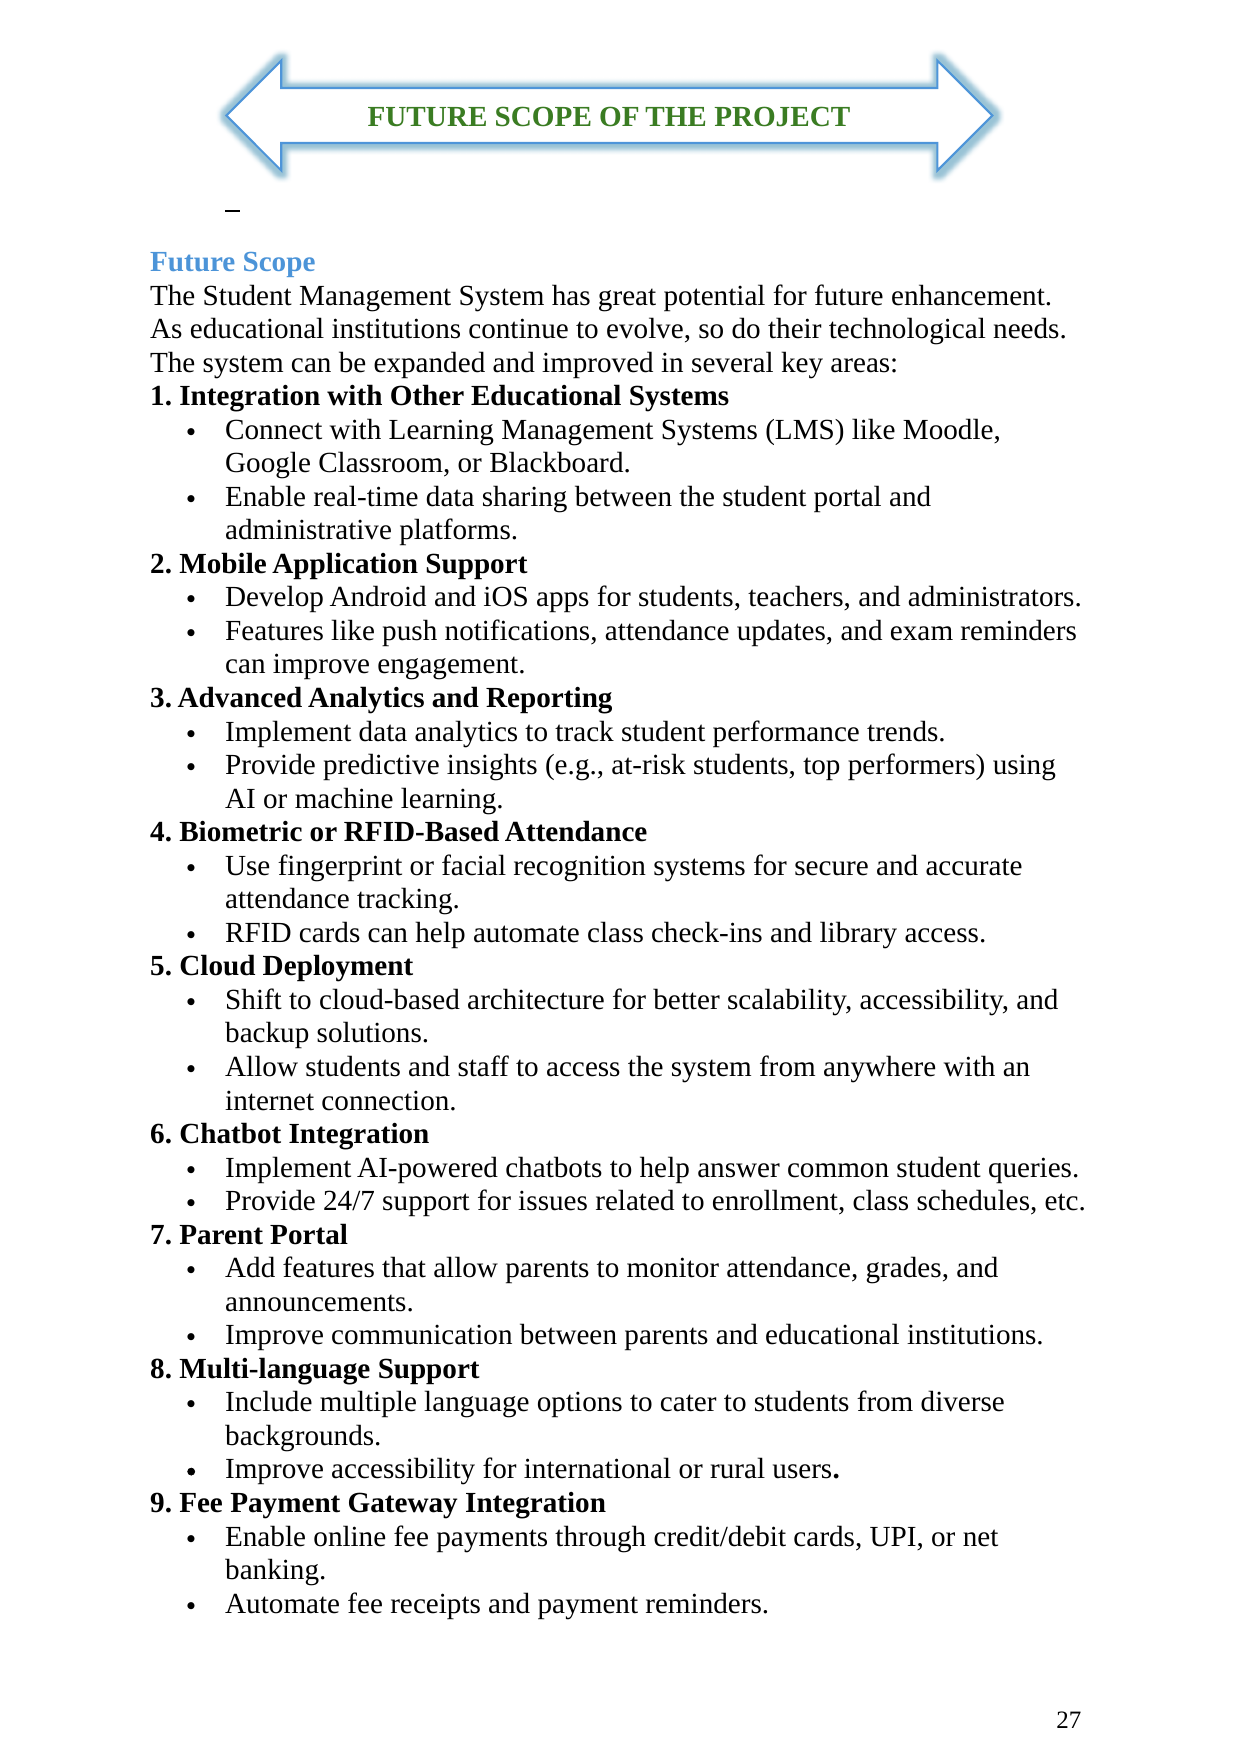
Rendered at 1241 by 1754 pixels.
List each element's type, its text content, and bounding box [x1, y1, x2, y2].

text Future Scope [150, 244, 1090, 278]
text 8. Multi-language Support [150, 1351, 1090, 1384]
text 9. Fee Payment Gateway Integration [150, 1485, 1090, 1519]
text The Student Management System has great potential for future enhancement. As educational institutions continue to evolve, so do their technological needs. The system can be expanded and improved in several key areas: [150, 278, 1090, 378]
list Features like push notifications, attendance updates, and exam reminders can improve engagement. [187, 613, 1090, 680]
list Include multiple language options to cater to students from diverse backgrounds. [187, 1384, 1090, 1452]
list Enable online fee payments through credit/debit cards, UPI, or net banking. [187, 1519, 1090, 1586]
text 3. Advanced Analytics and Reporting [150, 680, 1090, 714]
list Implement AI-powered chatbots to help answer common student queries. [187, 1150, 1090, 1183]
text 1. Integration with Other Educational Systems [150, 378, 1090, 412]
list Develop Android and iOS apps for students, teachers, and administrators. [187, 579, 1090, 613]
list Shift to cloud-based architecture for better scalability, accessibility, and backup solutions. [187, 982, 1090, 1049]
list Implement data analytics to track student performance trends. [187, 714, 1090, 747]
list RFID cards can help automate class check-ins and library access. [187, 915, 1090, 948]
list Add features that allow parents to monitor attendance, grades, and announcements. [187, 1250, 1090, 1317]
list Allow students and staff to access the system from anywhere with an internet connection. [187, 1049, 1090, 1116]
text 2. Mobile Application Support [150, 546, 1090, 579]
list Improve communication between parents and educational institutions. [187, 1317, 1090, 1351]
text 7. Parent Portal [150, 1217, 1090, 1250]
list Provide 24/7 support for issues related to enrollment, class schedules, etc. [187, 1183, 1090, 1217]
list Connect with Learning Management Systems (LMS) like Moodle, Google Classroom, or Blackboard. [187, 412, 1090, 479]
list Provide predictive insights (e.g., at-risk students, top performers) using AI or machine learning. [187, 747, 1090, 814]
list Enable real-time data sharing between the student portal and administrative platforms. [187, 479, 1090, 546]
list Use fingerprint or facial recognition systems for secure and accurate attendance tracking. [187, 848, 1090, 915]
list Improve accessibility for international or rural users. [187, 1452, 1090, 1485]
text 4. Biometric or RFID-Based Attendance [150, 814, 1090, 848]
text 6. Chatbot Integration [150, 1116, 1090, 1150]
list Automate fee receipts and payment reminders. [187, 1586, 1090, 1619]
text 5. Cloud Deployment [150, 948, 1090, 982]
